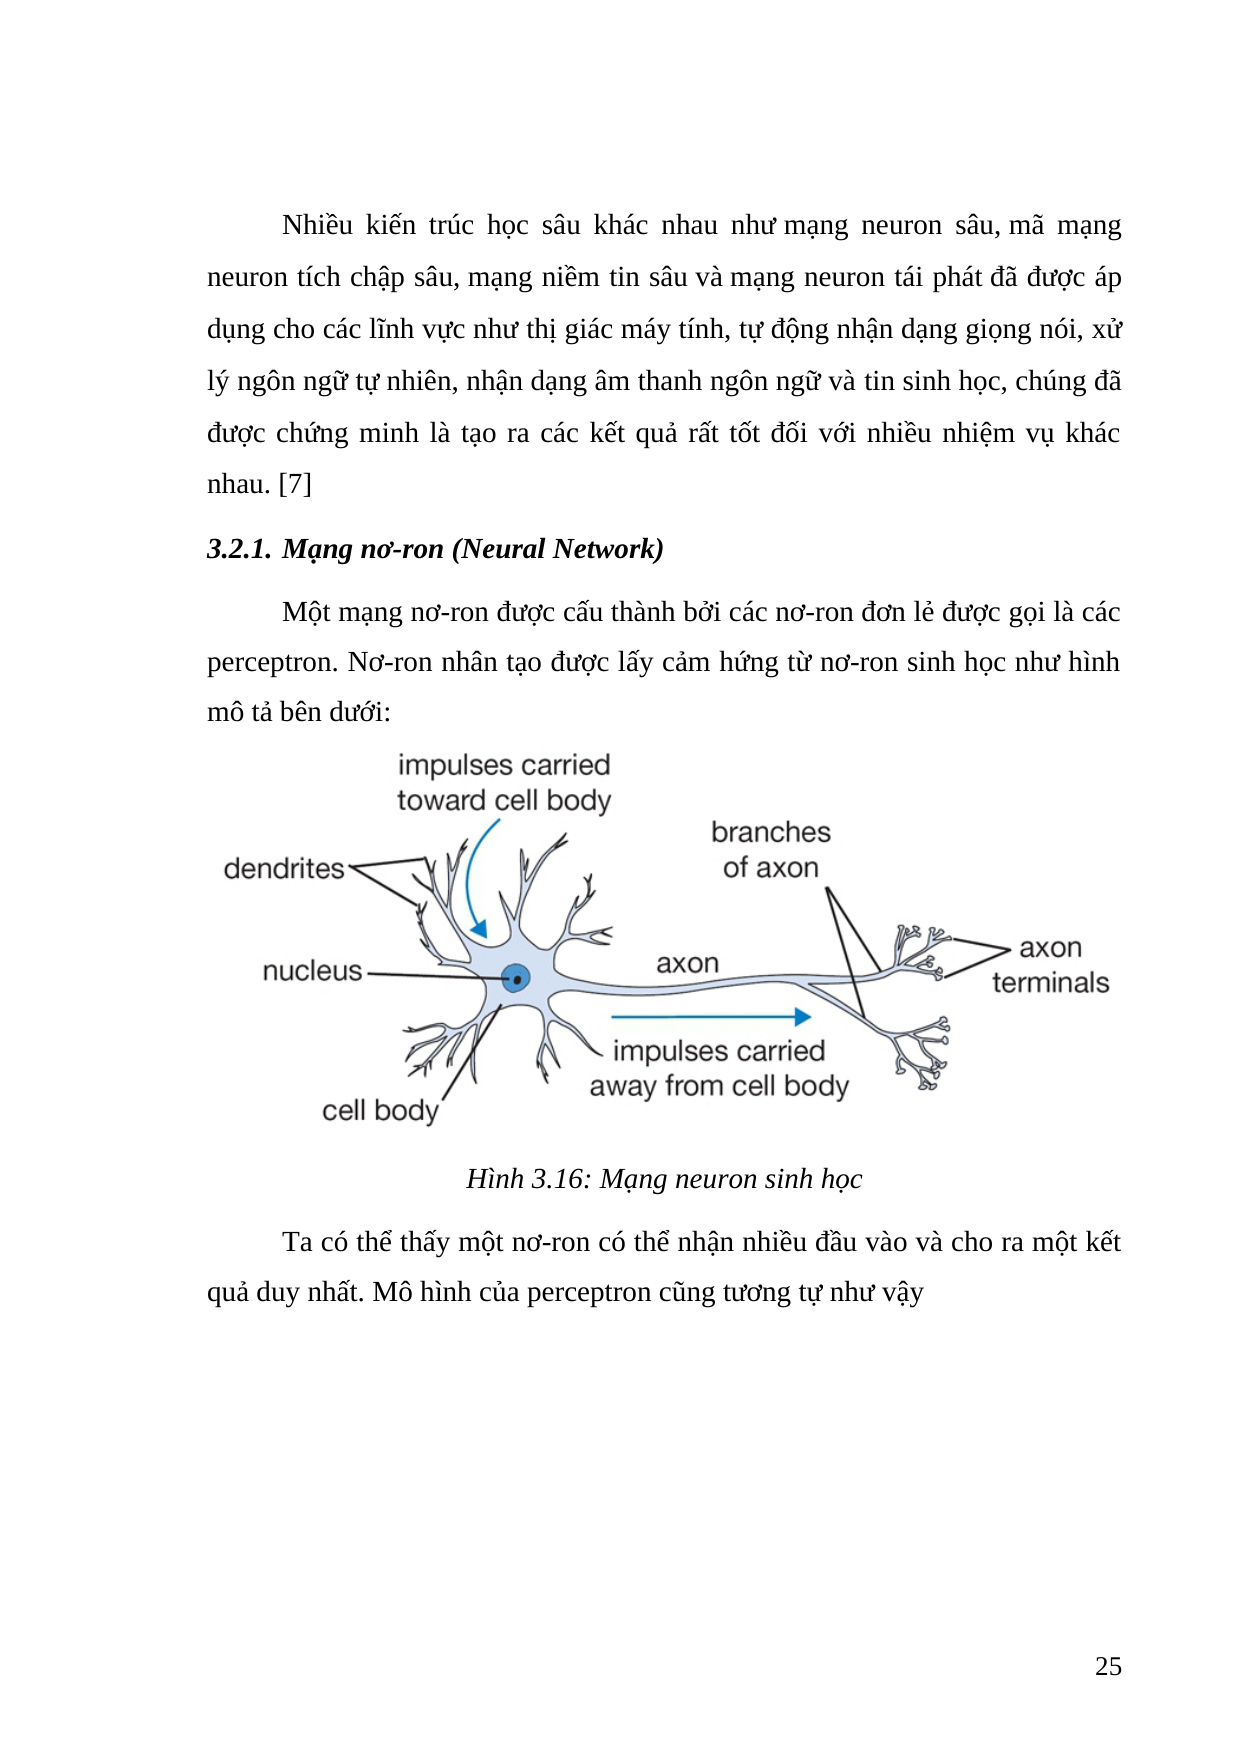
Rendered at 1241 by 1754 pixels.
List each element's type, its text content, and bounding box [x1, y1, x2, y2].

text Ta có thể thấy một nơ-ron có thể nhận nhiều đầu vào và cho ra một kết quả duy nhất. Mô hình của perceptron cũng tương tự như vậy [207, 1224, 1122, 1308]
text Nhiều kiến trúc học sâu khác nhau như mạng neuron sâu, mã mạng neuron tích chập sâu, mạng niềm tin sâu và mạng neuron tái phát đã được áp dụng cho các lĩnh vực như thị giác máy tính, tự động nhận dạng giọng nói, xử lý ngôn ngữ tự nhiên, nhận dạng âm thanh ngôn ngữ và tin sinh học, chúng đã được chứng minh là tạo ra các kết quả rất tốt đối với nhiều nhiệm vụ khác nhau. [207, 207, 1122, 500]
picture [219, 745, 1114, 1132]
subtitle Mạng nơ-ron (Neural Network) [207, 531, 1122, 565]
text Một mạng nơ-ron được cấu thành bởi các nơ-ron đơn lẻ được gọi là các perceptron. Nơ-ron nhân tạo được lấy cảm hứng từ nơ-ron sinh học như hình mô tả bên dưới: [207, 594, 1122, 728]
